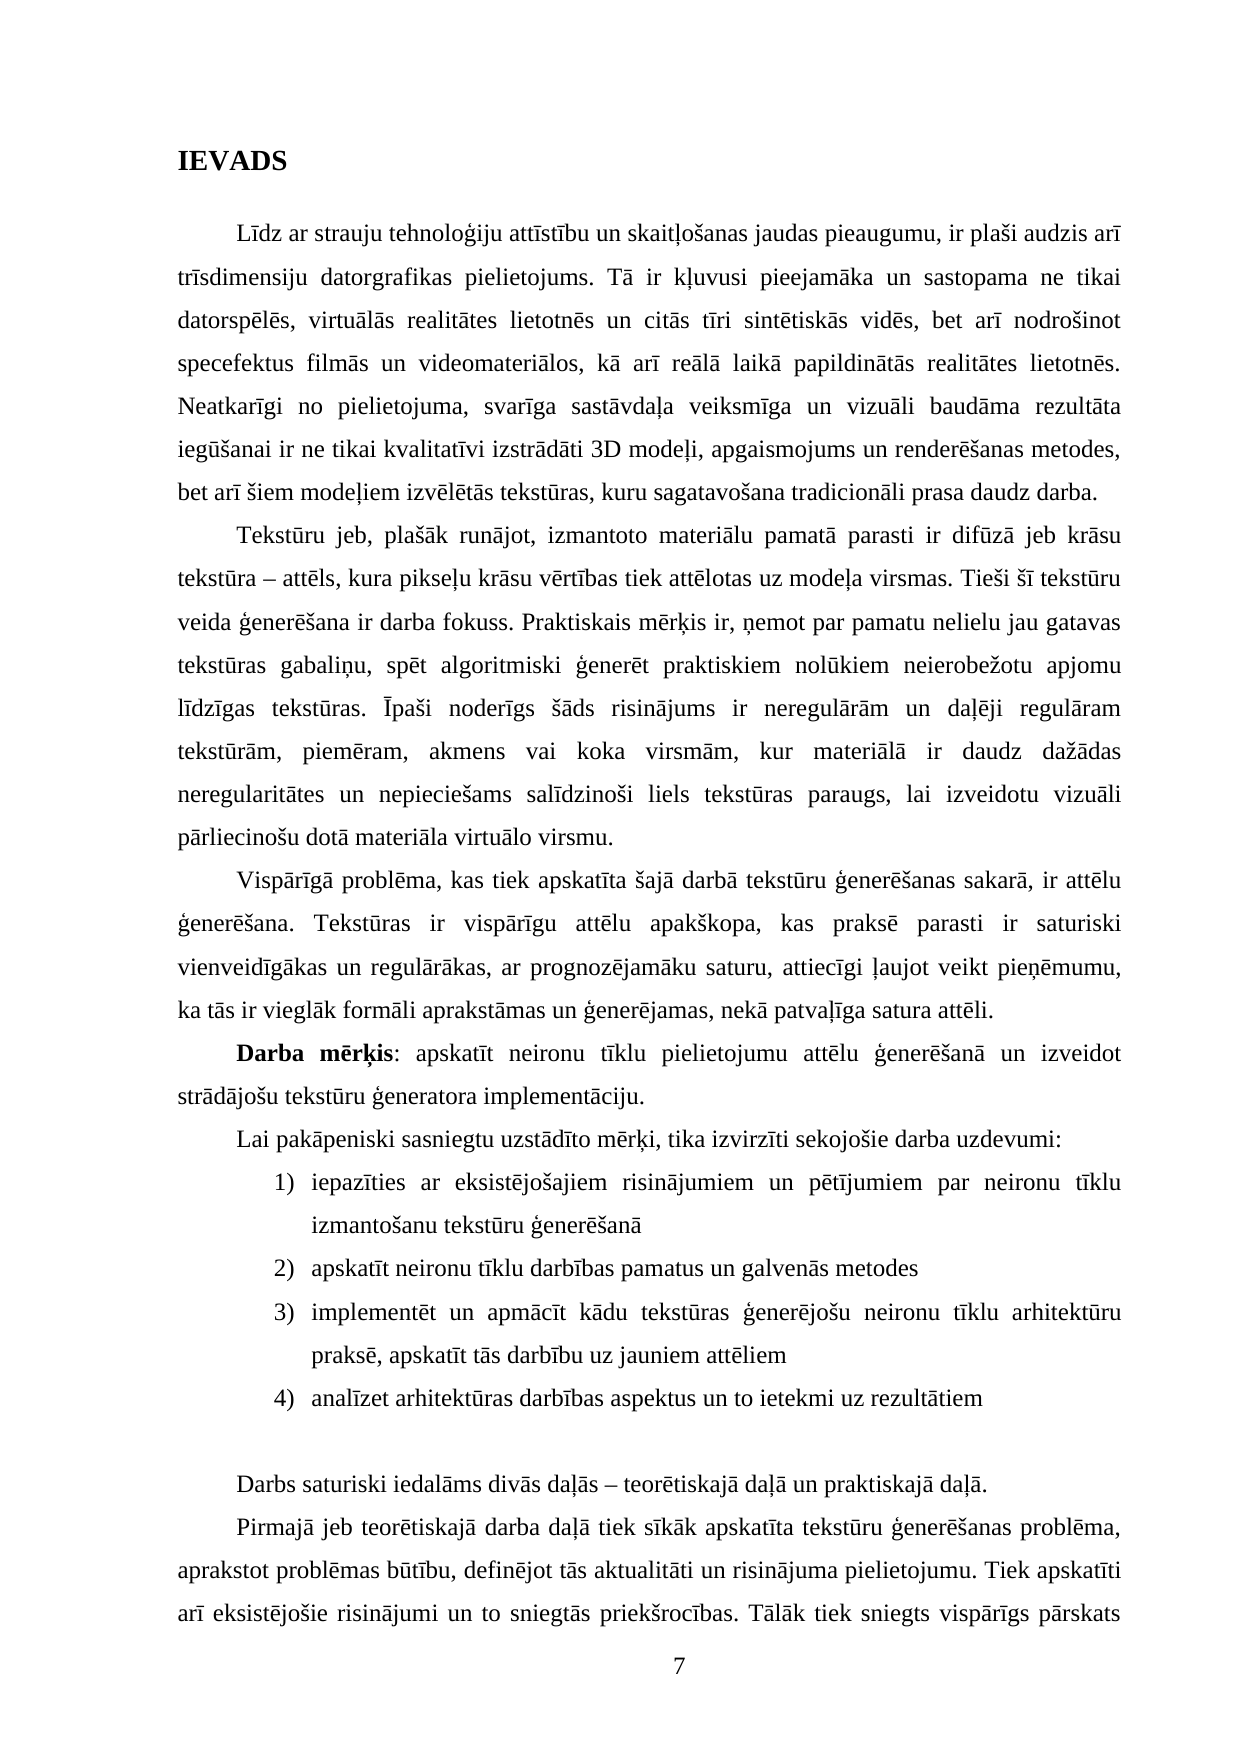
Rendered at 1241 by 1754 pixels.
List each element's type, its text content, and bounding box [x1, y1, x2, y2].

text Vispārīgā problēma, kas tiek apskatīta šajā darbā tekstūru ģenerēšanas sakarā, ir attēlu ģenerēšana. Tekstūras ir vispārīgu attēlu apakškopa, kas praksē parasti ir saturiski vienveidīgākas un regulārākas, ar prognozējamāku saturu, attiecīgi ļaujot veikt pieņēmumu, ka tās ir vieglāk formāli aprakstāmas un ģenerējamas, nekā patvaļīga satura attēli. [177, 865, 1122, 1023]
list iepazīties ar eksistējošajiem risinājumiem un pētījumiem par neironu tīklu izmantošanu tekstūru ģenerēšanā [274, 1167, 1122, 1239]
subtitle Ievads [177, 143, 1122, 177]
list implementēt un apmācīt kādu tekstūras ģenerējošu neironu tīklu arhitektūru praksē, apskatīt tās darbību uz jauniem attēliem [274, 1297, 1122, 1368]
text Tekstūru jeb, plašāk runājot, izmantoto materiālu pamatā parasti ir difūzā jeb krāsu tekstūra – attēls, kura pikseļu krāsu vērtības tiek attēlotas uz modeļa virsmas. Tieši šī tekstūru veida ģenerēšana ir darba fokuss. Praktiskais mērķis ir, ņemot par pamatu nelielu jau gatavas tekstūras gabaliņu, spēt algoritmiski ģenerēt praktiskiem nolūkiem neierobežotu apjomu līdzīgas tekstūras. Īpaši noderīgs šāds risinājums ir neregulārām un daļēji regulāram tekstūrām, piemēram, akmens vai koka virsmām, kur materiālā ir daudz dažādas neregularitātes un nepieciešams salīdzinoši liels tekstūras paraugs, lai izveidotu vizuāli pārliecinošu dotā materiāla virtuālo virsmu. [177, 520, 1122, 851]
text Lai pakāpeniski sasniegtu uzstādīto mērķi, tika izvirzīti sekojošie darba uzdevumi: [177, 1124, 1122, 1153]
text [177, 1512, 1122, 1627]
text Darbs saturiski iedalāms divās daļās – teorētiskajā daļā un praktiskajā daļā. [177, 1469, 1122, 1498]
list analīzet arhitektūras darbības aspektus un to ietekmi uz rezultātiem [274, 1383, 1122, 1412]
list apskatīt neironu tīklu darbības pamatus un galvenās metodes [274, 1253, 1122, 1282]
text Darba mērķis: apskatīt neironu tīklu pielietojumu attēlu ģenerēšanā un izveidot strādājošu tekstūru ģeneratora implementāciju. [177, 1038, 1122, 1110]
text Līdz ar strauju tehnoloģiju attīstību un skaitļošanas jaudas pieaugumu, ir plaši audzis arī trīsdimensiju datorgrafikas pielietojums. Tā ir kļuvusi pieejamāka un sastopama ne tikai datorspēlēs, virtuālās realitātes lietotnēs un citās tīri sintētiskās vidēs, bet arī nodrošinot specefektus filmās un videomateriālos, kā arī reālā laikā papildinātās realitātes lietotnēs. Neatkarīgi no pielietojuma, svarīga sastāvdaļa veiksmīga un vizuāli baudāma rezultāta iegūšanai ir ne tikai kvalitatīvi izstrādāti 3D modeļi, apgaismojums un renderēšanas metodes, bet arī šiem modeļiem izvēlētās tekstūras, kuru sagatavošana tradicionāli prasa daudz darba. [177, 218, 1122, 506]
